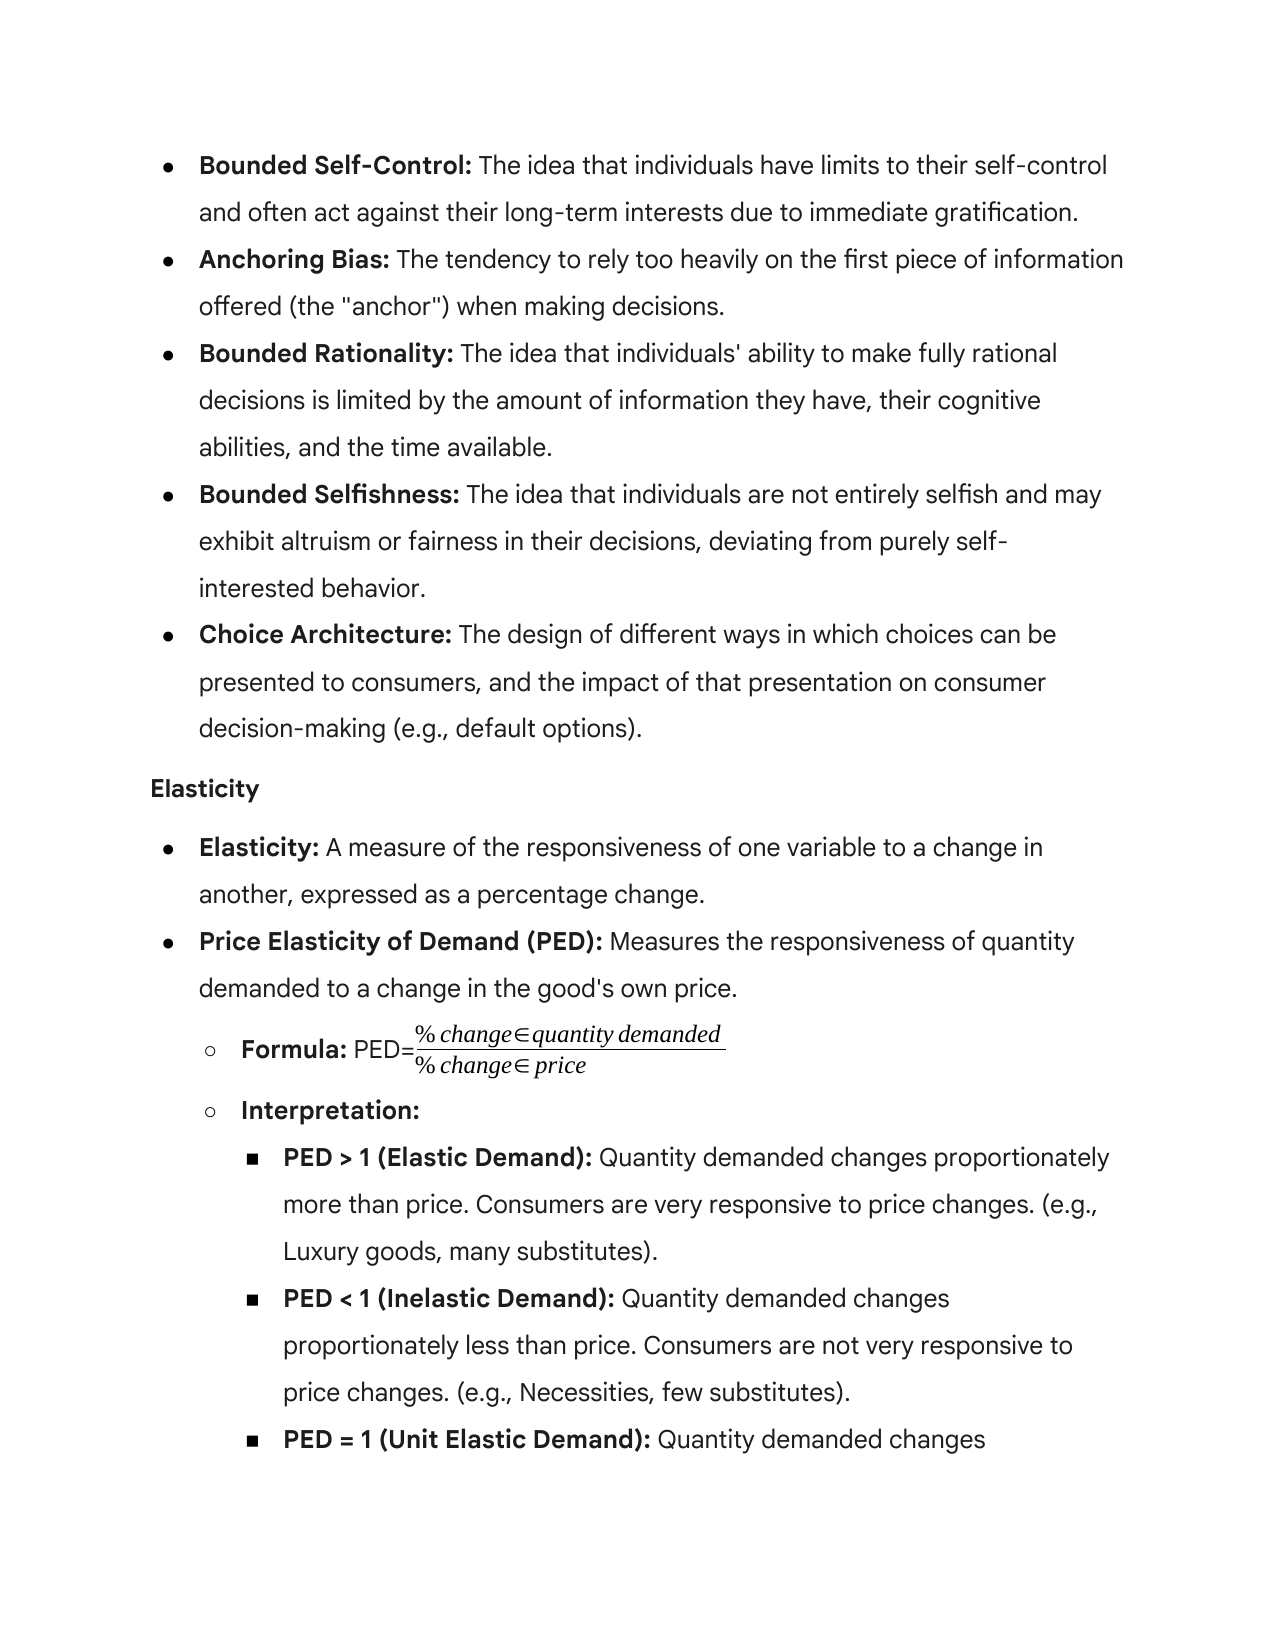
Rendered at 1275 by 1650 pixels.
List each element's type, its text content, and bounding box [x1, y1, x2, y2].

list Bounded Rationality: The idea that individuals' ability to make fully rational decisions is limited by the amount of information they have, their cognitive abilities, and the time available. [161, 338, 1125, 463]
list Choice Architecture: The design of different ways in which choices can be presented to consumers, and the impact of that presentation on consumer decision-making (e.g., default options). [161, 620, 1125, 745]
list Price Elasticity of Demand (PED): Measures the responsiveness of quantity demanded to a change in the good's own price. [161, 927, 1125, 1005]
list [245, 1424, 1125, 1455]
list PED > 1 (Elastic Demand): Quantity demanded changes proportionately more than price. Consumers are very responsive to price changes. (e.g., Luxury goods, many substitutes). [245, 1142, 1125, 1267]
list Bounded Selfishness: The idea that individuals are not entirely selfish and may exhibit altruism or fairness in their decisions, deviating from purely self-interested behavior. [161, 479, 1125, 604]
list Elasticity: A measure of the responsiveness of one variable to a change in another, expressed as a percentage change. [161, 833, 1125, 911]
list Anchoring Bias: The tendency to rely too heavily on the first piece of information offered (the "anchor") when making decisions. [161, 244, 1125, 322]
list Formula: PED= [203, 1021, 1125, 1079]
list PED < 1 (Inelastic Demand): Quantity demanded changes proportionately less than price. Consumers are not very responsive to price changes. (e.g., Necessities, few substitutes). [245, 1283, 1125, 1408]
subtitle Elasticity [150, 773, 1125, 804]
list Bounded Self-Control: The idea that individuals have limits to their self-control and often act against their long-term interests due to immediate gratification. [161, 150, 1125, 228]
list Interpretation: [203, 1095, 1125, 1127]
